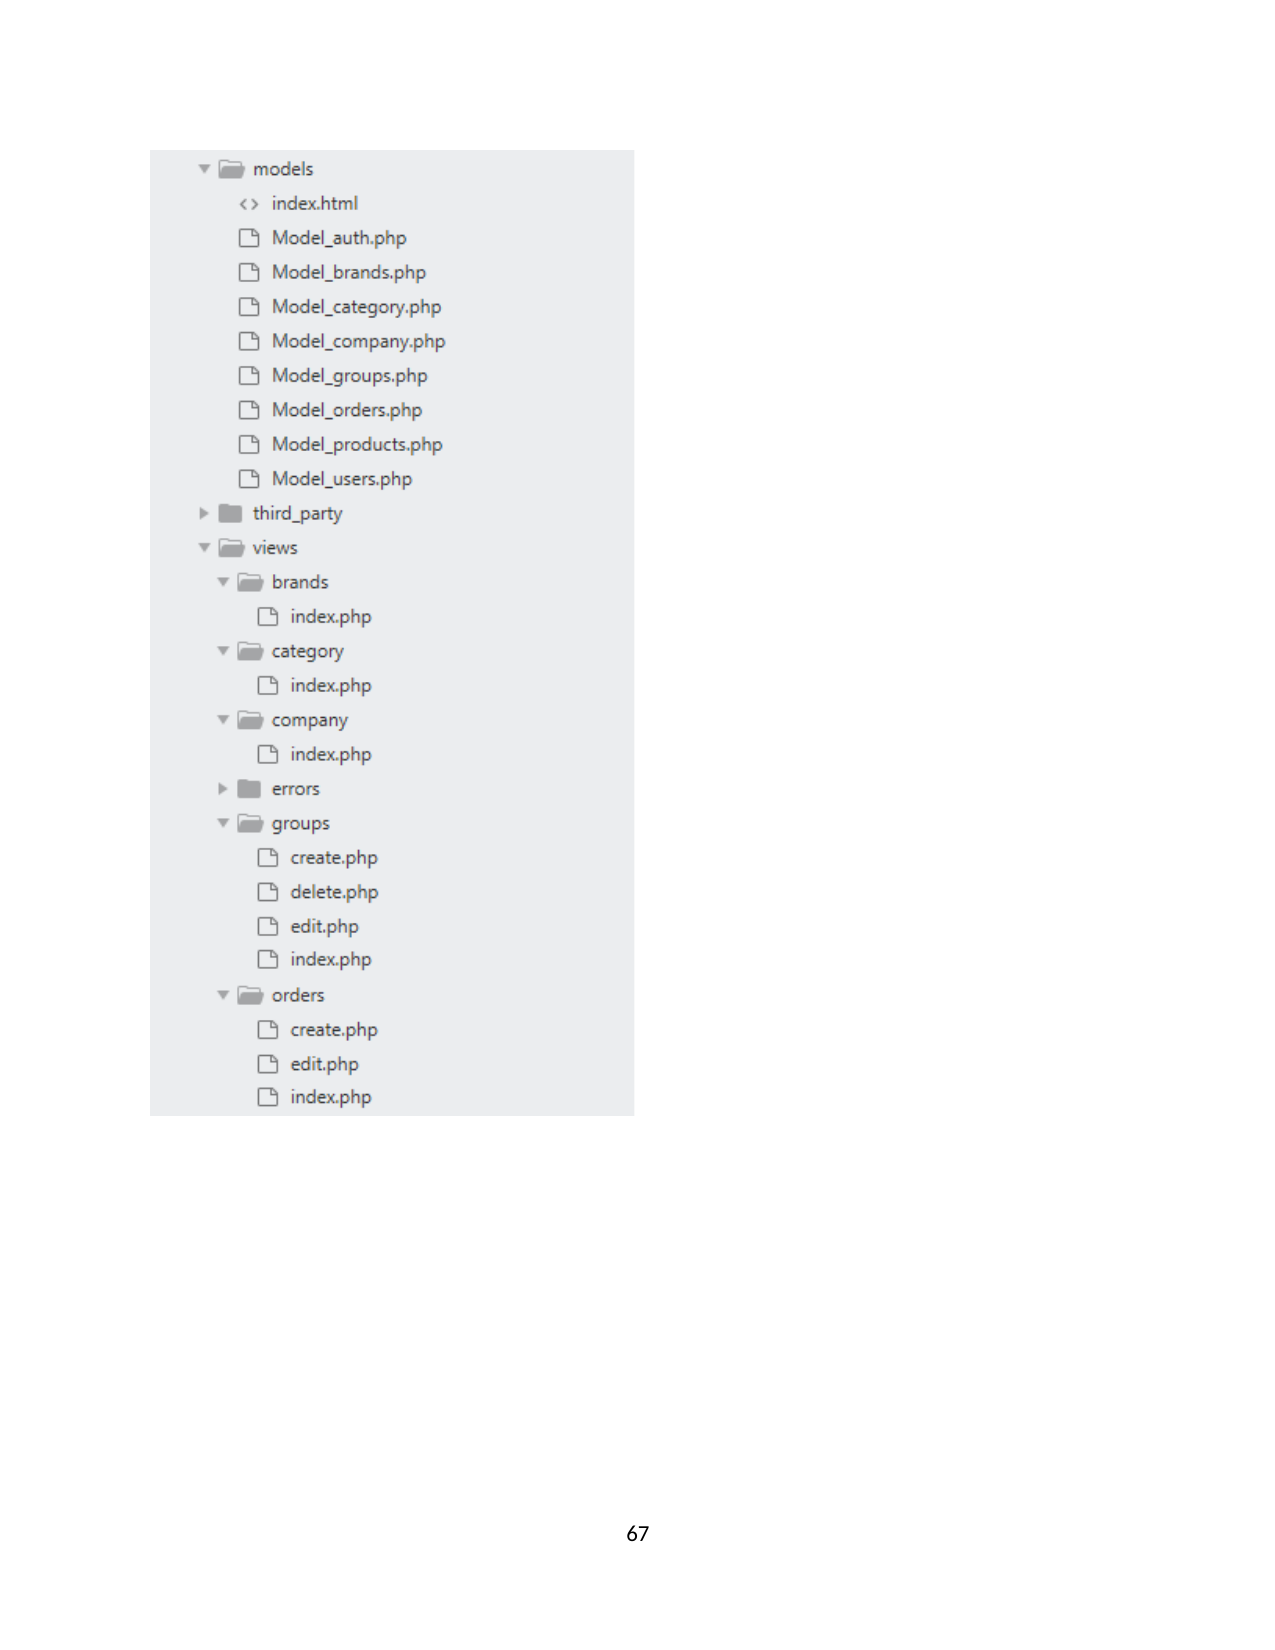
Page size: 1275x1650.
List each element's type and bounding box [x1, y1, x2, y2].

picture [150, 150, 635, 1116]
